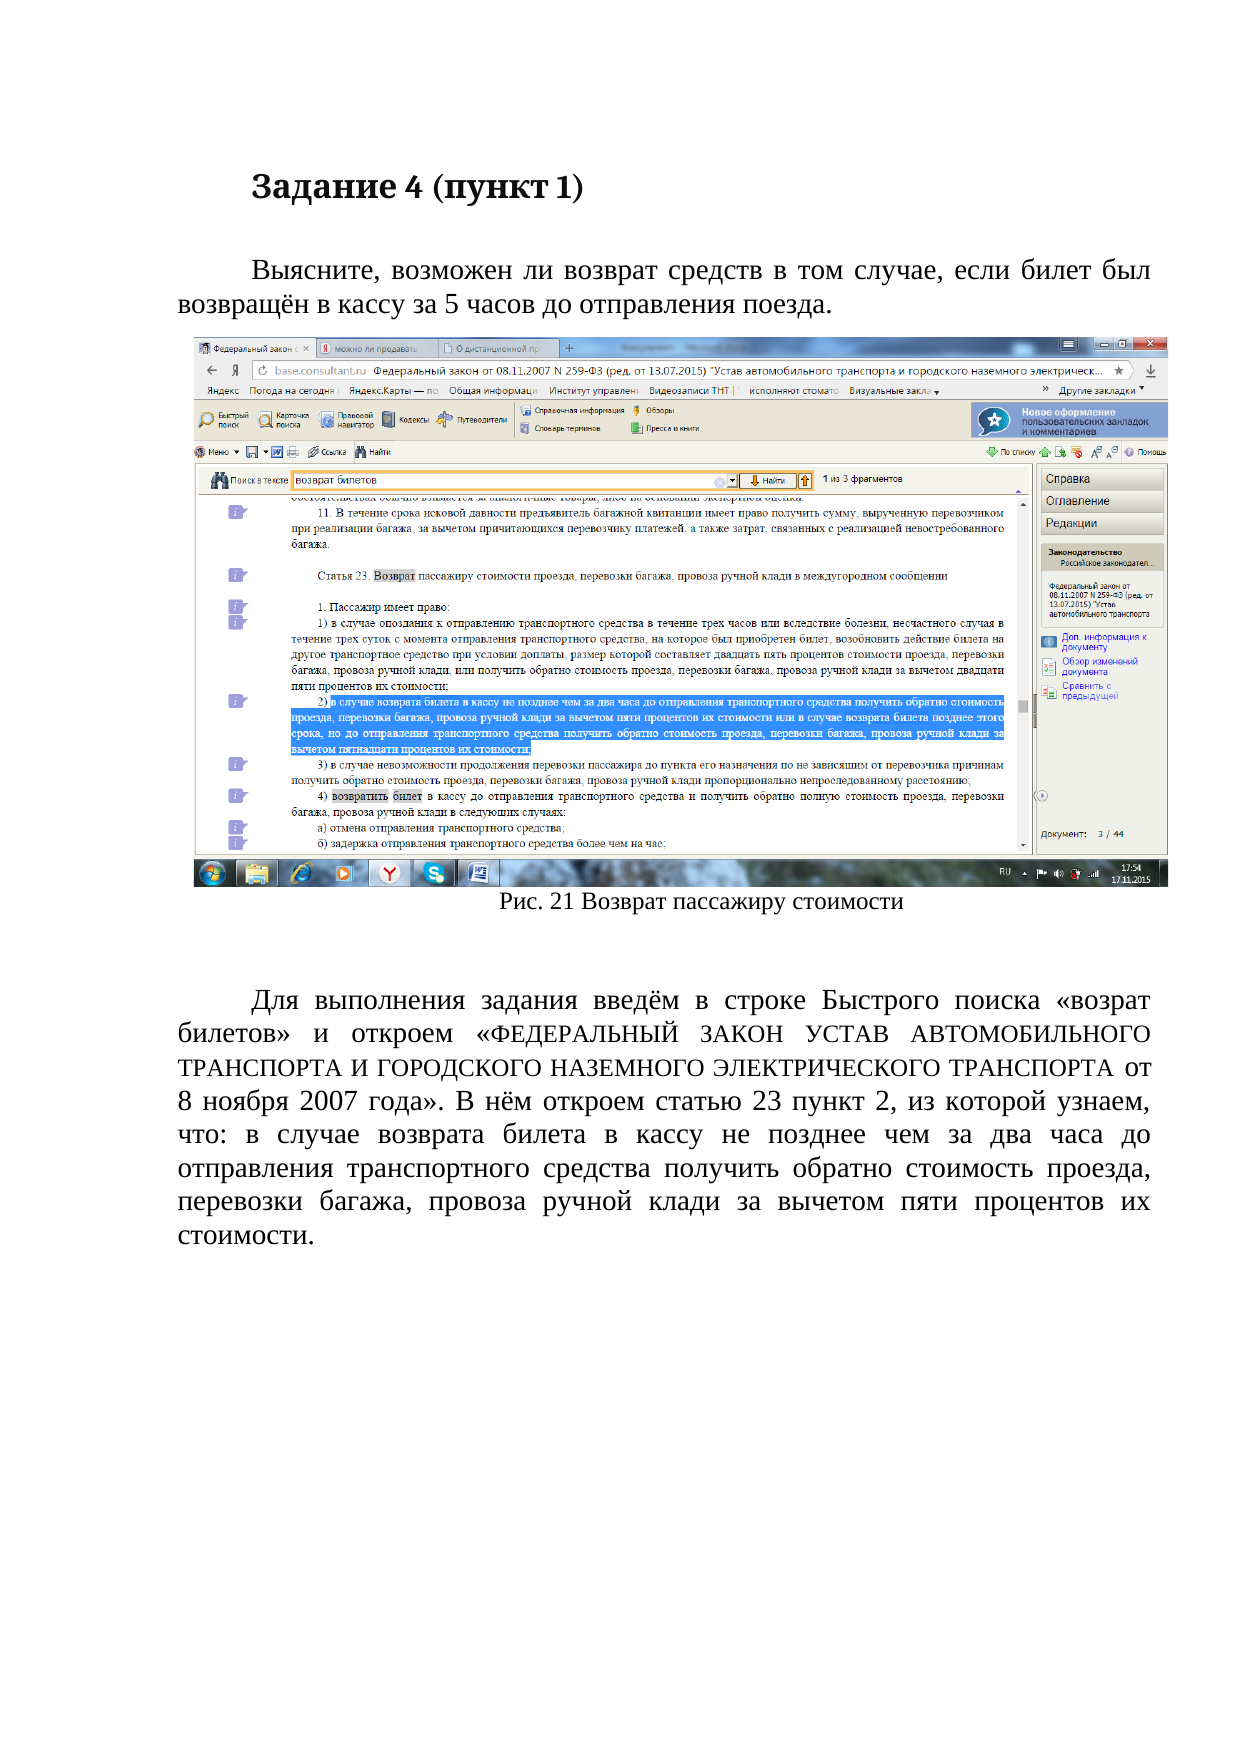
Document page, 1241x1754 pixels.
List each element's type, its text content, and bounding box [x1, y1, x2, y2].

subtitle Задание 4 (пункт 1) [177, 168, 1152, 206]
text Выясните, возможен ли возврат средств в том случае, если билет был возвращён в кассу за 5 часов до отправления поезда. [177, 252, 1152, 319]
text Для выполнения задания введём в строке Быстрого поиска «возрат билетов» и откроем «ФЕДЕРАЛЬНЫЙ ЗАКОН УСТАВ АВТОМОБИЛЬНОГО ТРАНСПОРТА И ГОРОДСКОГО НАЗЕМНОГО ЭЛЕКТРИЧЕСКОГО ТРАНСПОРТА от 8 ноября 2007 года». В нём откроем статью 23 пункт 2, из которой узнаем, что: в случае возврата билета в кассу не позднее чем за два часа до отправления транспортного средства получить обратно стоимость проезда, перевозки багажа, провоза ручной клади за вычетом пяти процентов их стоимости. [177, 982, 1152, 1250]
picture [193, 337, 1169, 887]
